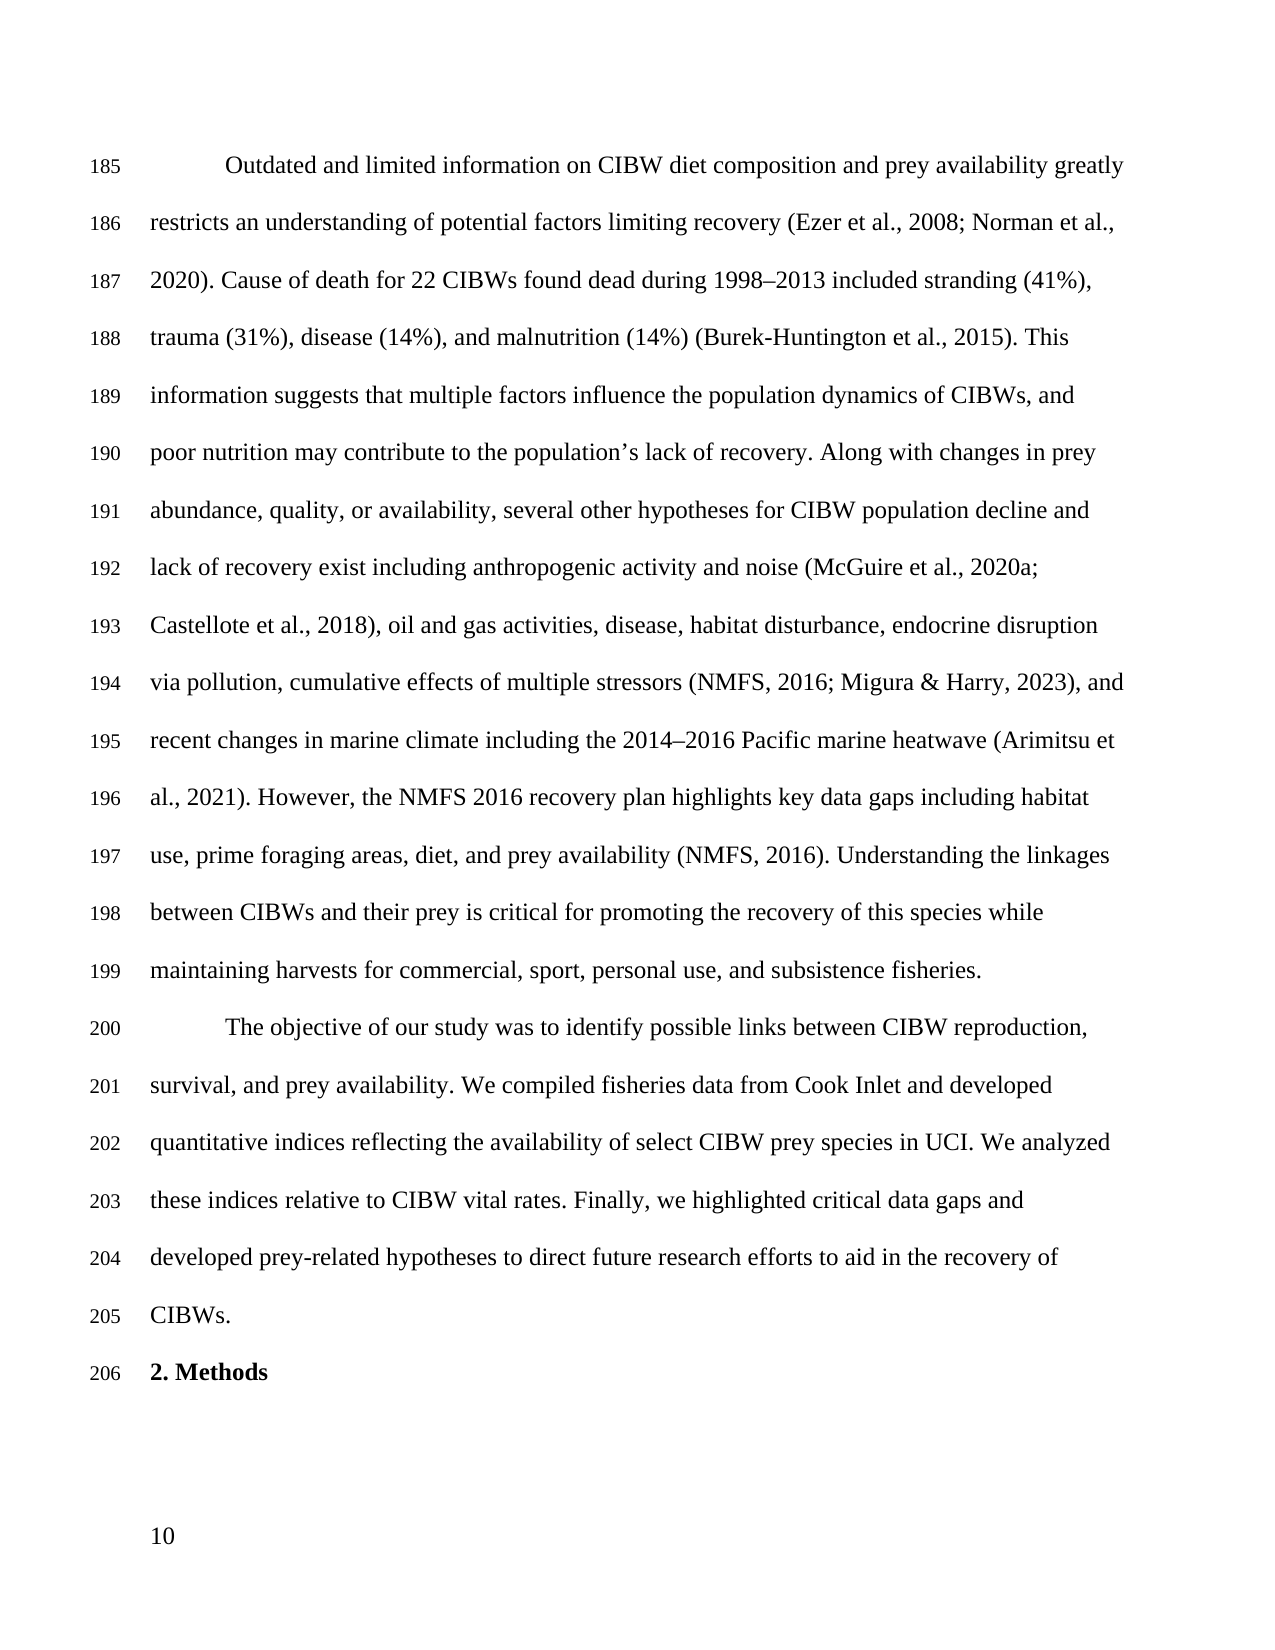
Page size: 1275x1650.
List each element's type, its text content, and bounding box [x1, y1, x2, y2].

text The objective of our study was to identify possible links between CIBW reproduction, survival, and prey availability. We compiled fisheries data from Cook Inlet and developed quantitative indices reflecting the availability of select CIBW prey species in UCI. We analyzed these indices relative to CIBW vital rates. Finally, we highlighted critical data gaps and developed prey-related hypotheses to direct future research efforts to aid in the recovery of CIBWs. [150, 1012, 1125, 1329]
text 2. Methods [150, 1357, 1125, 1386]
text Outdated and limited information on CIBW diet composition and prey availability greatly restricts an understanding of potential factors limiting recovery (Ezer et al., 2008; Norman et al., 2020). Cause of death for 22 CIBWs found dead during 1998–2013 included stranding (41%), trauma (31%), disease (14%), and malnutrition (14%) (Burek-Huntington et al., 2015). This information suggests that multiple factors influence the population dynamics of CIBWs, and poor nutrition may contribute to the population’s lack of recovery. Along with changes in prey abundance, quality, or availability, several other hypotheses for CIBW population decline and lack of recovery exist including anthropogenic activity and noise (McGuire et al., 2020a; Castellote et al., 2018), oil and gas activities, disease, habitat disturbance, endocrine disruption via pollution, cumulative effects of multiple stressors (NMFS, 2016; Migura & Harry, 2023), and recent changes in marine climate including the 2014‒2016 Pacific marine heatwave (Arimitsu et al., 2021). However, the NMFS 2016 recovery plan highlights key data gaps including habitat use, prime foraging areas, diet, and prey availability (NMFS, 2016). Understanding the linkages between CIBWs and their prey is critical for promoting the recovery of this species while maintaining harvests for commercial, sport, personal use, and subsistence fisheries. [150, 150, 1125, 984]
